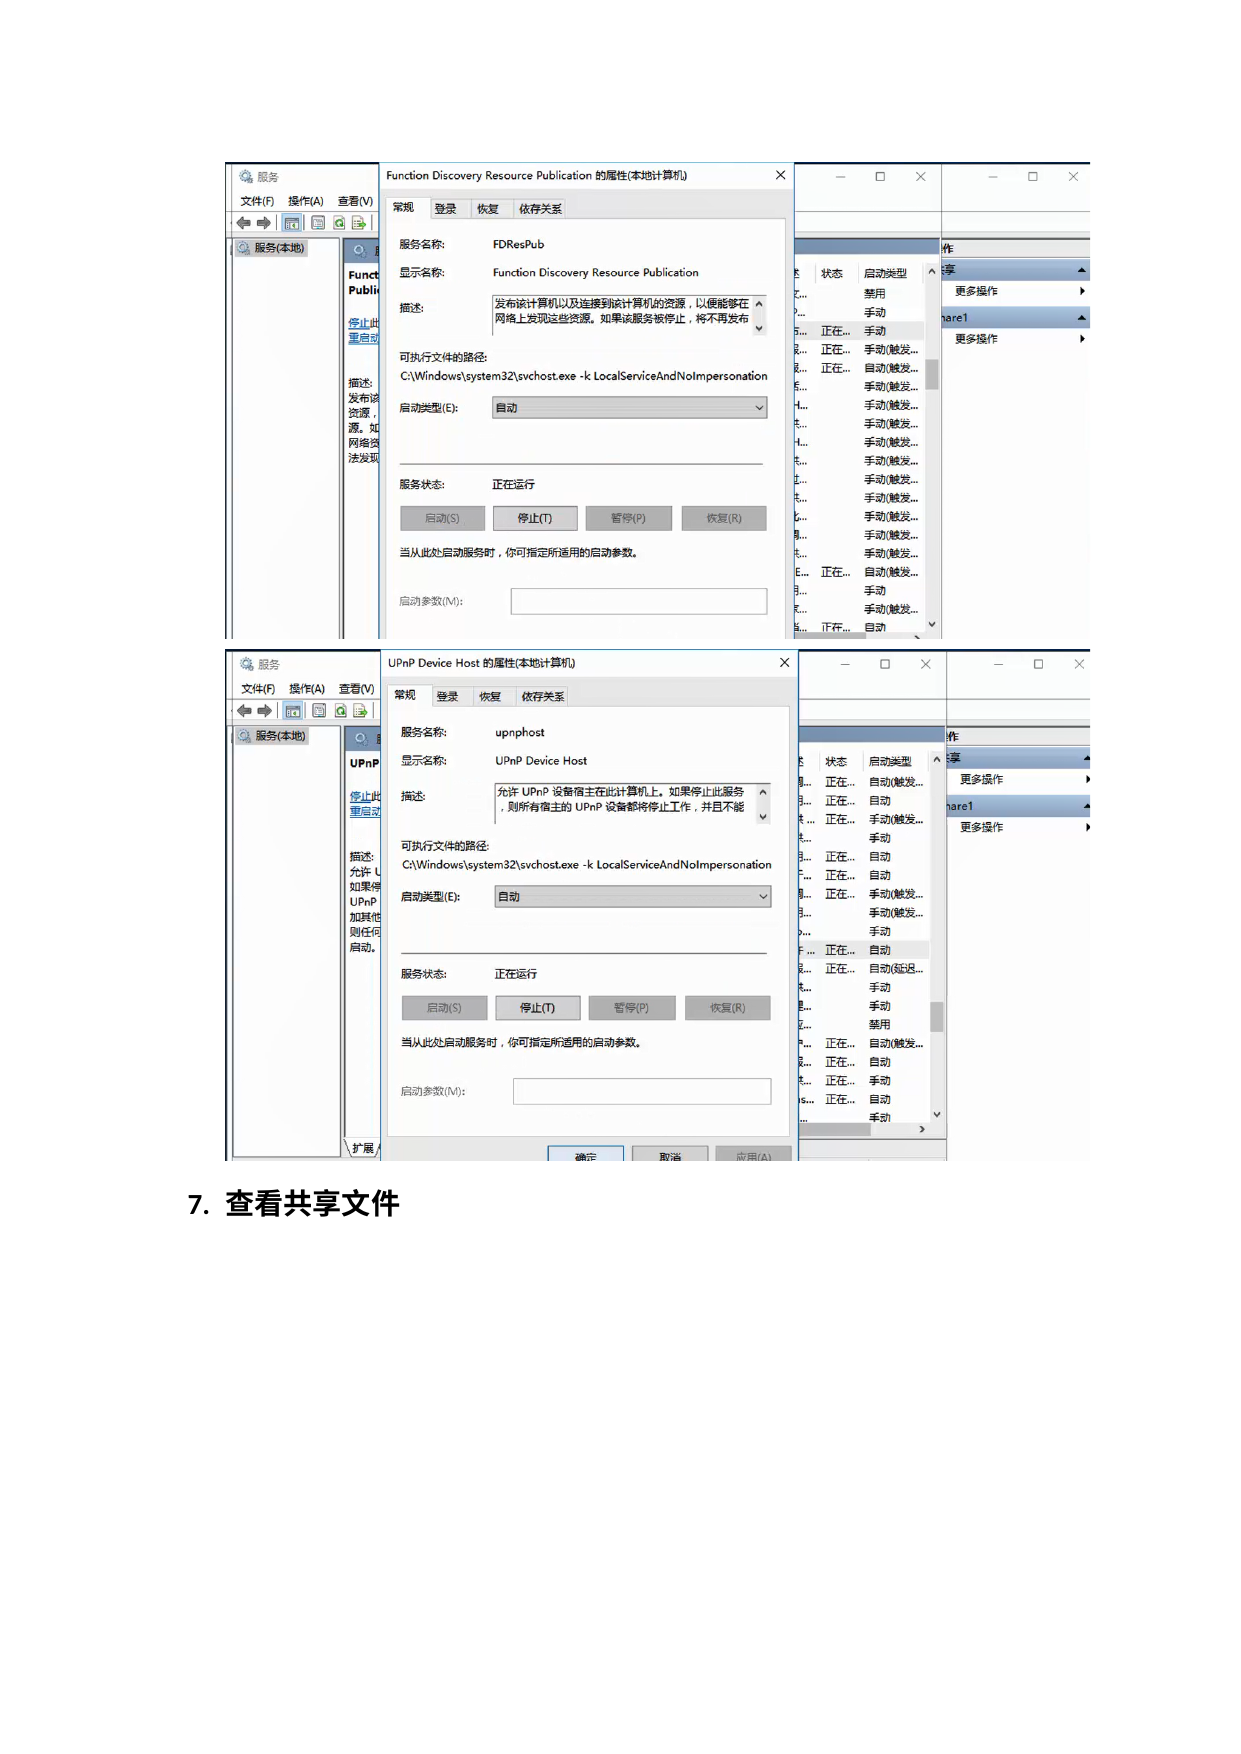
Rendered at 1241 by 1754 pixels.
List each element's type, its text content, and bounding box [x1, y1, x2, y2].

picture [225, 162, 1091, 639]
list 查看共享文件 [187, 1169, 1053, 1234]
picture [225, 649, 1091, 1161]
